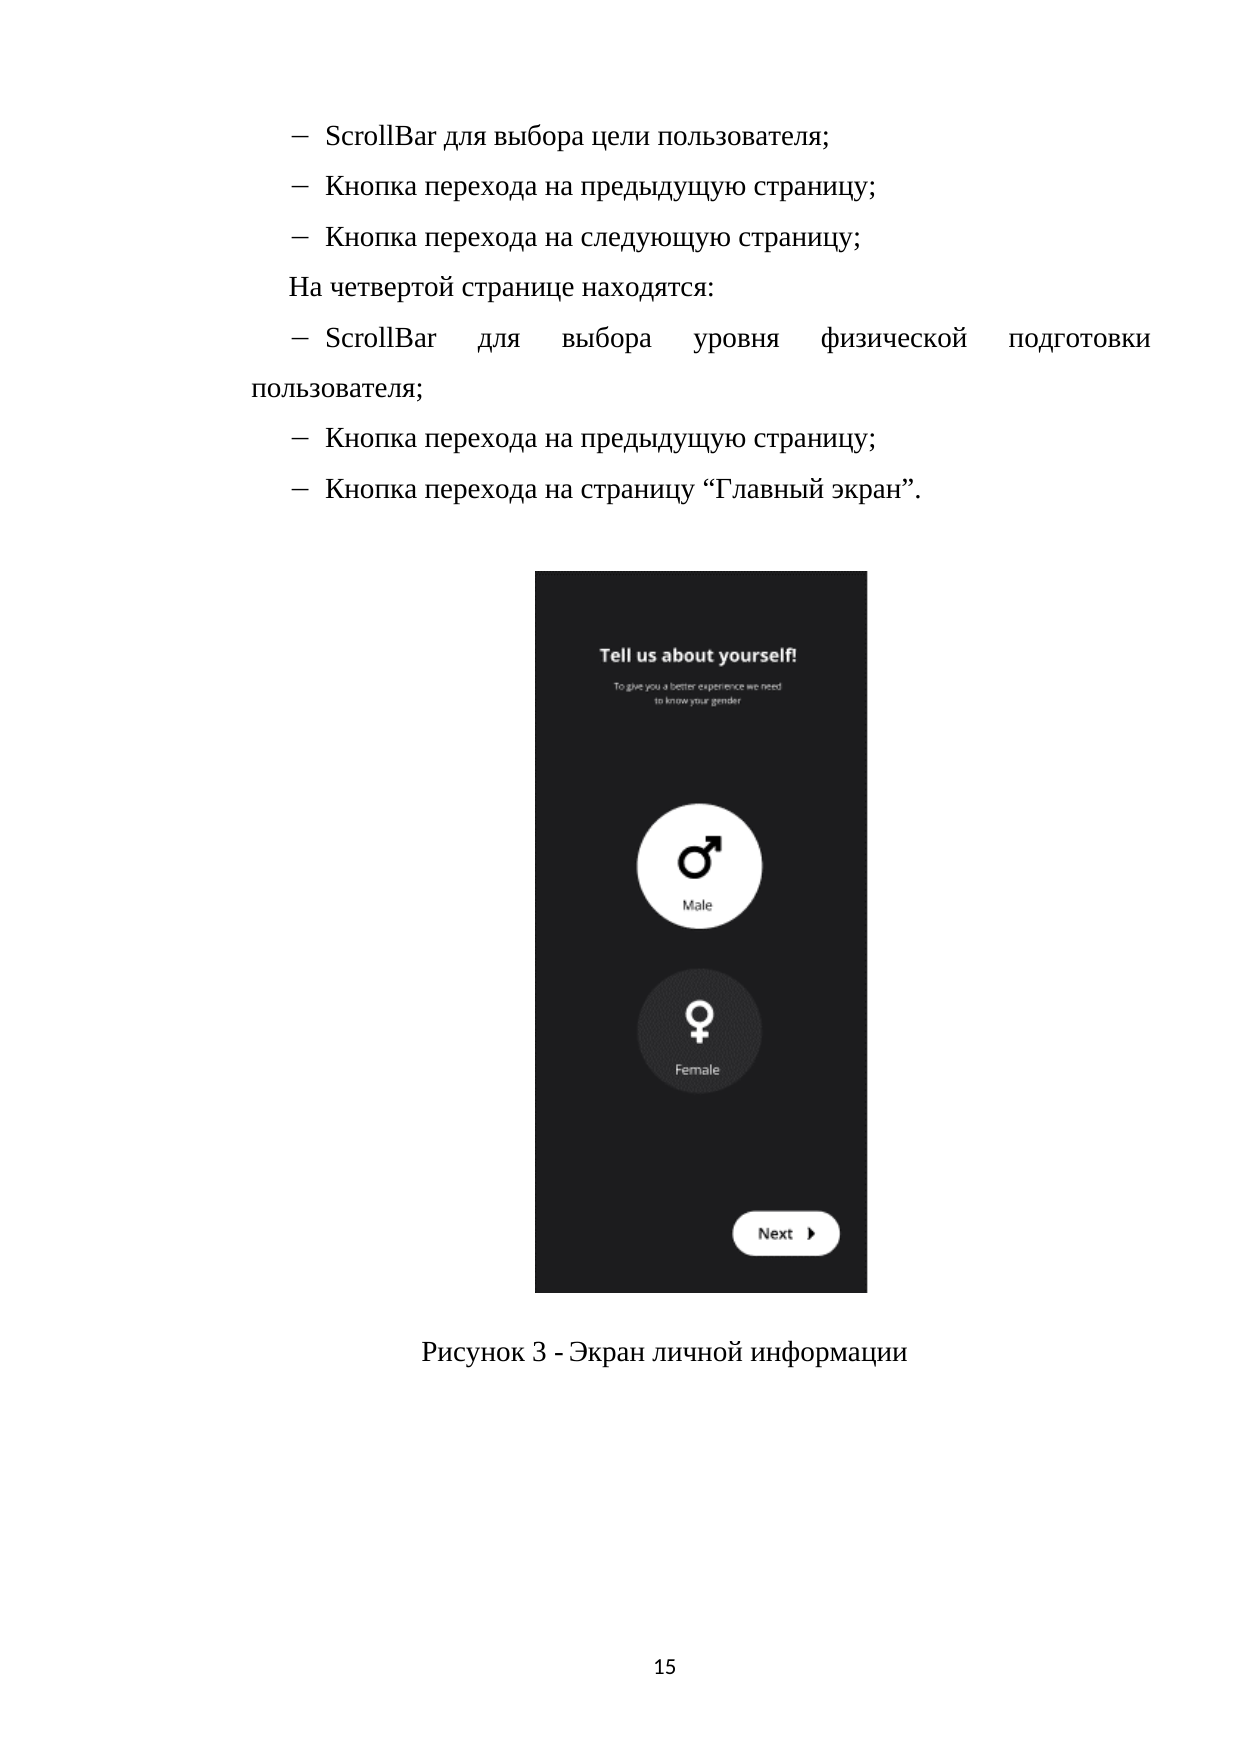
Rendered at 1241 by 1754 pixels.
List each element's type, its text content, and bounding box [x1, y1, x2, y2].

picture [535, 571, 868, 1293]
text Кнопка перехода на предыдущую страницу; [251, 168, 1152, 202]
text Кнопка перехода на страницу “Главный экран”. [251, 471, 1152, 504]
text ScrollBar для выбора цели пользователя; [251, 118, 1152, 152]
text ScrollBar для выбора уровня физической подготовки пользователя; [251, 320, 1152, 404]
text Кнопка перехода на следующую страницу; [251, 219, 1152, 253]
list На четвертой странице находятся: [288, 269, 1152, 303]
text Кнопка перехода на предыдущую страницу; [251, 420, 1152, 454]
text Экран личной информации [177, 1334, 1152, 1368]
